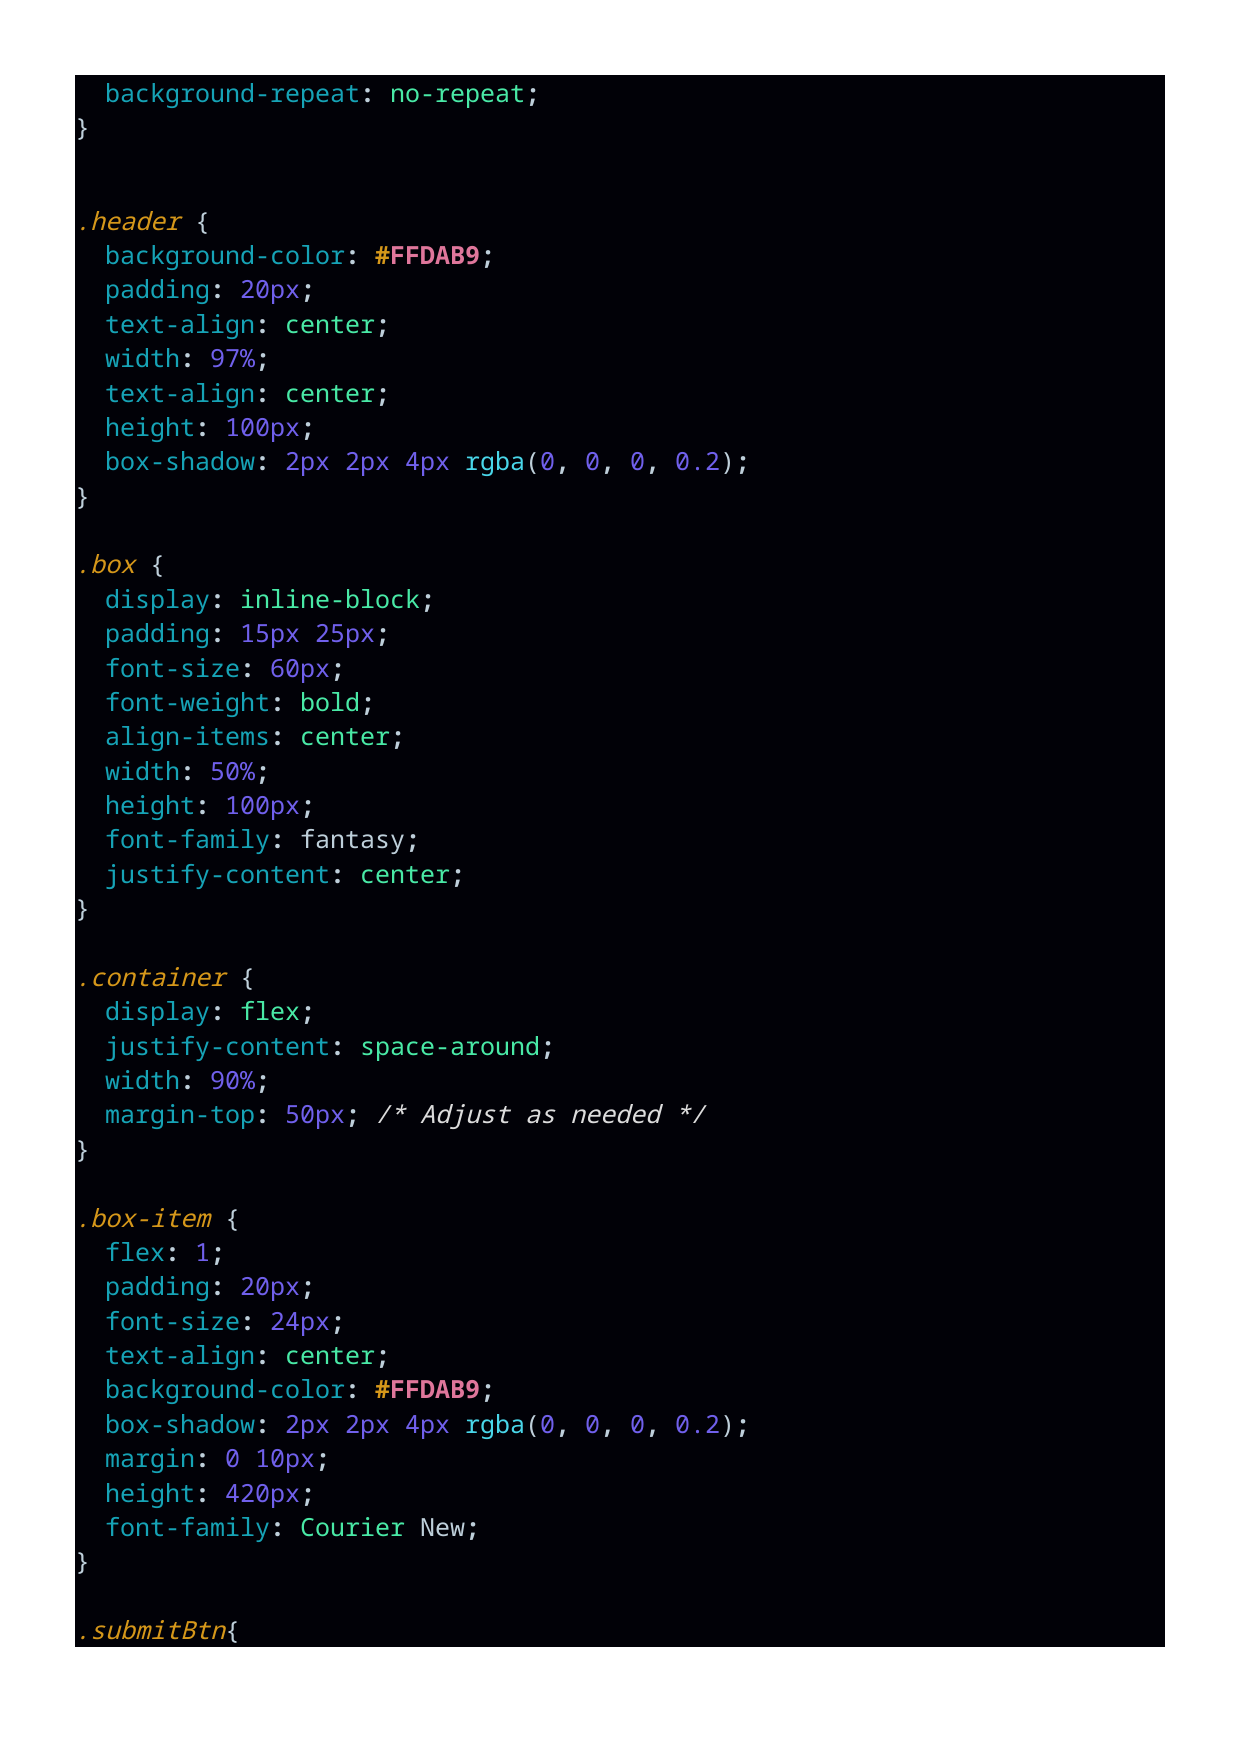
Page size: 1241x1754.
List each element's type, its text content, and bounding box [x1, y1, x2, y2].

text height: 100px; [75, 787, 1165, 822]
text .header { [75, 203, 1165, 237]
text height: 420px; [75, 1475, 1165, 1509]
text } [75, 478, 1165, 512]
text display: inline-block; [75, 581, 1165, 616]
text height: 100px; [75, 409, 1165, 444]
text text-align: center; [75, 306, 1165, 341]
text padding: 15px 25px; [75, 616, 1165, 650]
text padding: 20px; [75, 1269, 1165, 1303]
text flex: 1; [75, 1234, 1165, 1269]
text align-items: center; [75, 719, 1165, 753]
text margin: 0 10px; [75, 1441, 1165, 1475]
text text-align: center; [75, 375, 1165, 409]
text background-color: #FFDAB9; [75, 1372, 1165, 1406]
text .box-item { [75, 1200, 1165, 1234]
text justify-content: center; [75, 856, 1165, 891]
text margin-top: 50px; /* Adjust as needed */ [75, 1097, 1165, 1131]
text font-size: 60px; [75, 650, 1165, 684]
text width: 50%; [75, 753, 1165, 787]
text width: 90%; [75, 1062, 1165, 1097]
text font-weight: bold; [75, 684, 1165, 719]
text } [75, 891, 1165, 925]
text font-size: 24px; [75, 1303, 1165, 1337]
text box-shadow: 2px 2px 4px rgba(0, 0, 0, 0.2); [75, 1406, 1165, 1441]
text .submitBtn{ [75, 1612, 1165, 1647]
text text-align: center; [75, 1337, 1165, 1372]
text display: flex; [75, 994, 1165, 1028]
text padding: 20px; [75, 272, 1165, 306]
text } [75, 1131, 1165, 1166]
text justify-content: space-around; [75, 1028, 1165, 1062]
text background-color: #FFDAB9; [75, 237, 1165, 272]
text } [75, 1544, 1165, 1578]
text width: 97%; [75, 341, 1165, 375]
text background-repeat: no-repeat; [75, 75, 1165, 109]
text font-family: fantasy; [75, 822, 1165, 856]
text box-shadow: 2px 2px 4px rgba(0, 0, 0, 0.2); [75, 444, 1165, 478]
text } [75, 109, 1165, 144]
text .container { [75, 959, 1165, 994]
text font-family: Courier New; [75, 1509, 1165, 1544]
text .box { [75, 547, 1165, 581]
